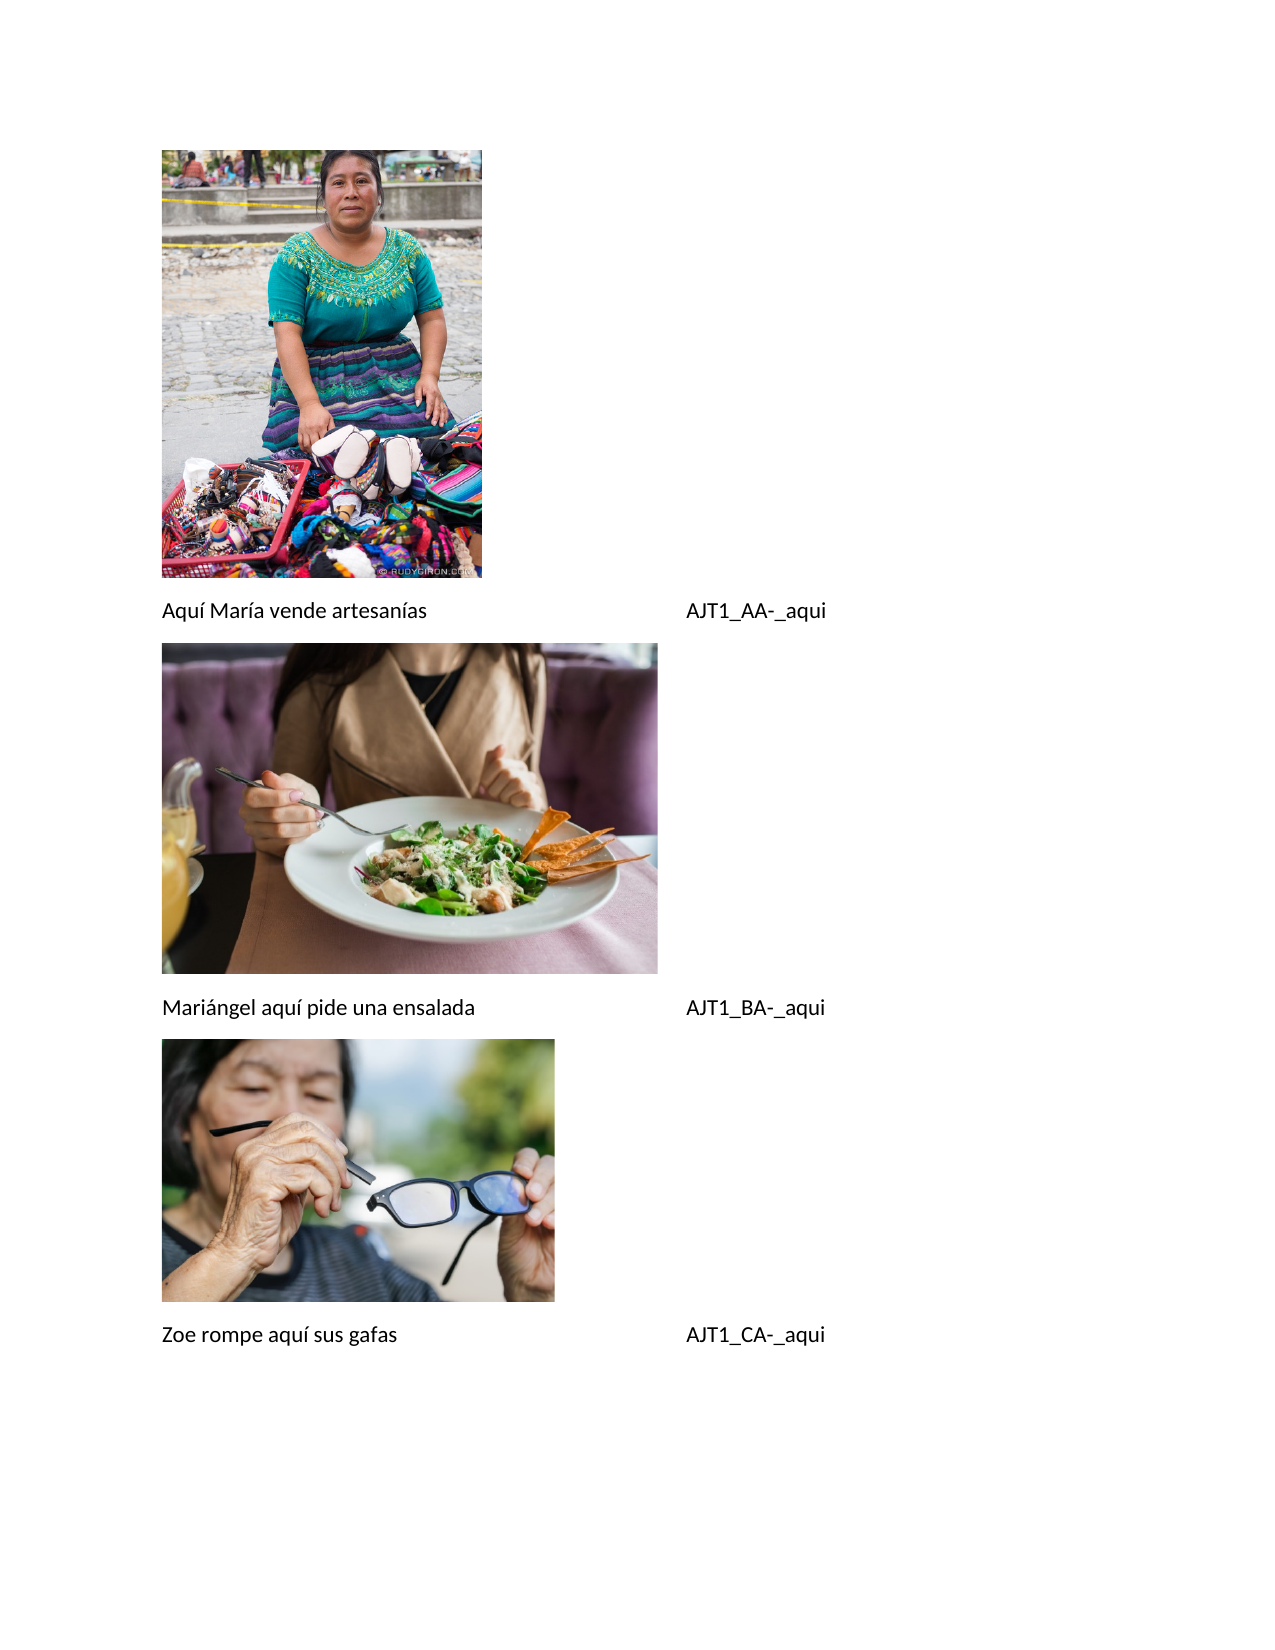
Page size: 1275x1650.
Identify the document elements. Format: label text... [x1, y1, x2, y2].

picture [161, 150, 482, 578]
text Mariángel aquí pide una ensalada AJT1_BA-_aqui [162, 993, 1125, 1021]
text Zoe rompe aquí sus gafas AJT1_CA-_aqui [162, 1320, 1125, 1348]
text Aquí María vende artesanías AJT1_AA-_aqui [162, 596, 1125, 624]
picture [161, 643, 658, 974]
picture [161, 1039, 555, 1302]
